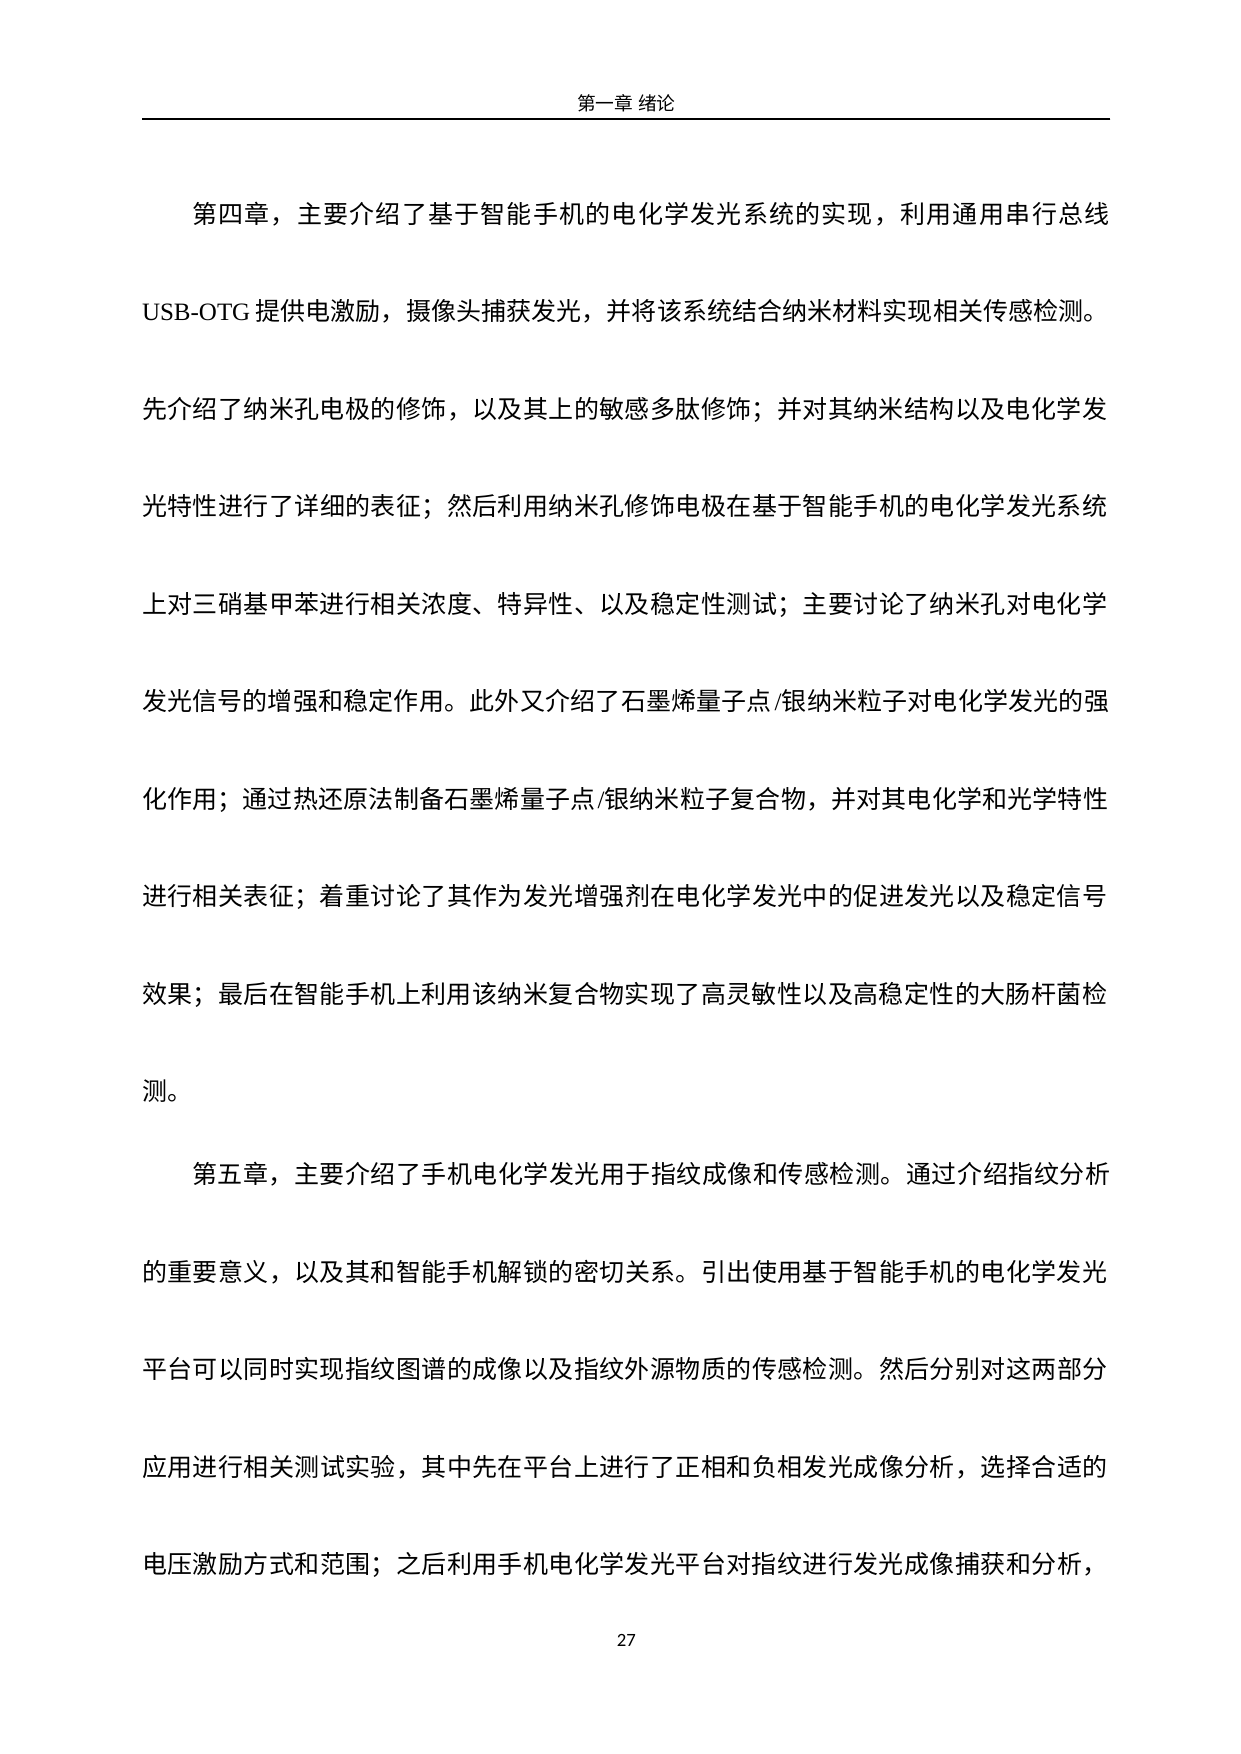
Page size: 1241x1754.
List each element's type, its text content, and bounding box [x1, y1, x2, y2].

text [142, 1140, 1110, 1595]
text 第四章，主要介绍了基于智能手机的电化学发光系统的实现，利用通用串行总线USB-OTG提供电激励，摄像头捕获发光，并将该系统结合纳米材料实现相关传感检测。先介绍了纳米孔电极的修饰，以及其上的敏感多肽修饰；并对其纳米结构以及电化学发光特性进行了详细的表征；然后利用纳米孔修饰电极在基于智能手机的电化学发光系统上对三硝基甲苯进行相关浓度、特异性、以及稳定性测试；主要讨论了纳米孔对电化学发光信号的增强和稳定作用。此外又介绍了石墨烯量子点/银纳米粒子对电化学发光的强化作用；通过热还原法制备石墨烯量子点/银纳米粒子复合物，并对其电化学和光学特性进行相关表征；着重讨论了其作为发光增强剂在电化学发光中的促进发光以及稳定信号效果；最后在智能手机上利用该纳米复合物实现了高灵敏性以及高稳定性的大肠杆菌检测。 [142, 180, 1110, 1122]
